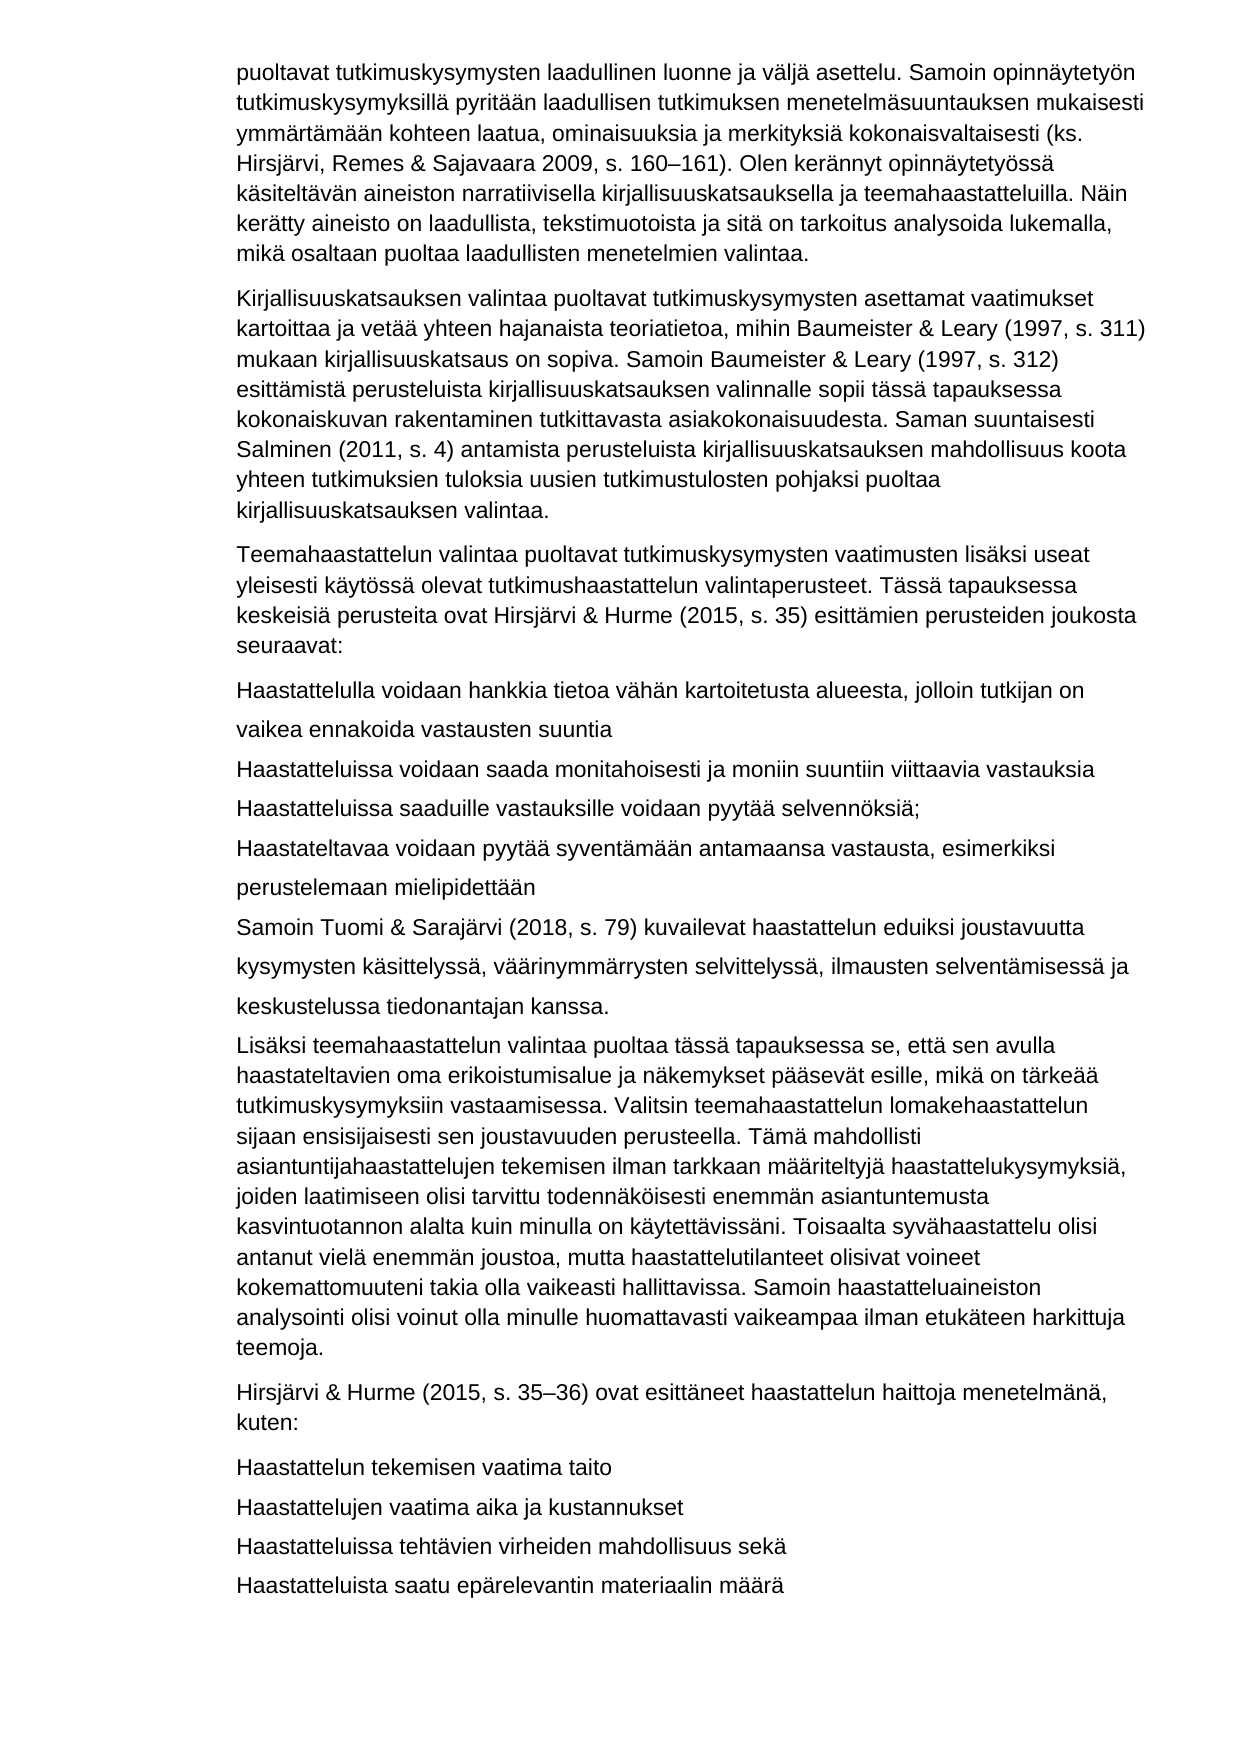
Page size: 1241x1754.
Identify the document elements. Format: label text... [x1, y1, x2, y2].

text Teemahaastattelun valintaa puoltavat tutkimuskysymysten vaatimusten lisäksi useat yleisesti käytössä olevat tutkimushaastattelun valintaperusteet. Tässä tapauksessa keskeisiä perusteita ovat Hirsjärvi & Hurme (2015, s. 35) esittämien perusteiden joukosta seuraavat: [236, 541, 1152, 658]
text Hirsjärvi & Hurme (2015, s. 35–36) ovat esittäneet haastattelun haittoja menetelmänä, kuten: [236, 1379, 1152, 1436]
text Lisäksi teemahaastattelun valintaa puoltaa tässä tapauksessa se, että sen avulla haastateltavien oma erikoistumisalue ja näkemykset pääsevät esille, mikä on tärkeää tutkimuskysymyksiin vastaamisessa. Valitsin teemahaastattelun lomakehaastattelun sijaan ensisijaisesti sen joustavuuden perusteella. Tämä mahdollisti asiantuntijahaastattelujen tekemisen ilman tarkkaan määriteltyjä haastattelukysymyksiä, joiden laatimiseen olisi tarvittu todennäköisesti enemmän asiantuntemusta kasvintuotannon alalta kuin minulla on käytettävissäni. Toisaalta syvähaastattelu olisi antanut vielä enemmän joustoa, mutta haastattelutilanteet olisivat voineet kokemattomuuteni takia olla vaikeasti hallittavissa. Samoin haastatteluaineiston analysointi olisi voinut olla minulle huomattavasti vaikeampaa ilman etukäteen harkittuja teemoja. [236, 1032, 1152, 1361]
text Kirjallisuuskatsauksen valintaa puoltavat tutkimuskysymysten asettamat vaatimukset kartoittaa ja vetää yhteen hajanaista teoriatietoa, mihin Baumeister & Leary (1997, s. 311) mukaan kirjallisuuskatsaus on sopiva. Samoin Baumeister & Leary (1997, s. 312) esittämistä perusteluista kirjallisuuskatsauksen valinnalle sopii tässä tapauksessa kokonaiskuvan rakentaminen tutkittavasta asiakokonaisuudesta. Saman suuntaisesti Salminen (2011, s. 4) antamista perusteluista kirjallisuuskatsauksen mahdollisuus koota yhteen tutkimuksien tuloksia uusien tutkimustulosten pohjaksi puoltaa kirjallisuuskatsauksen valintaa. [236, 285, 1152, 523]
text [236, 59, 1152, 267]
